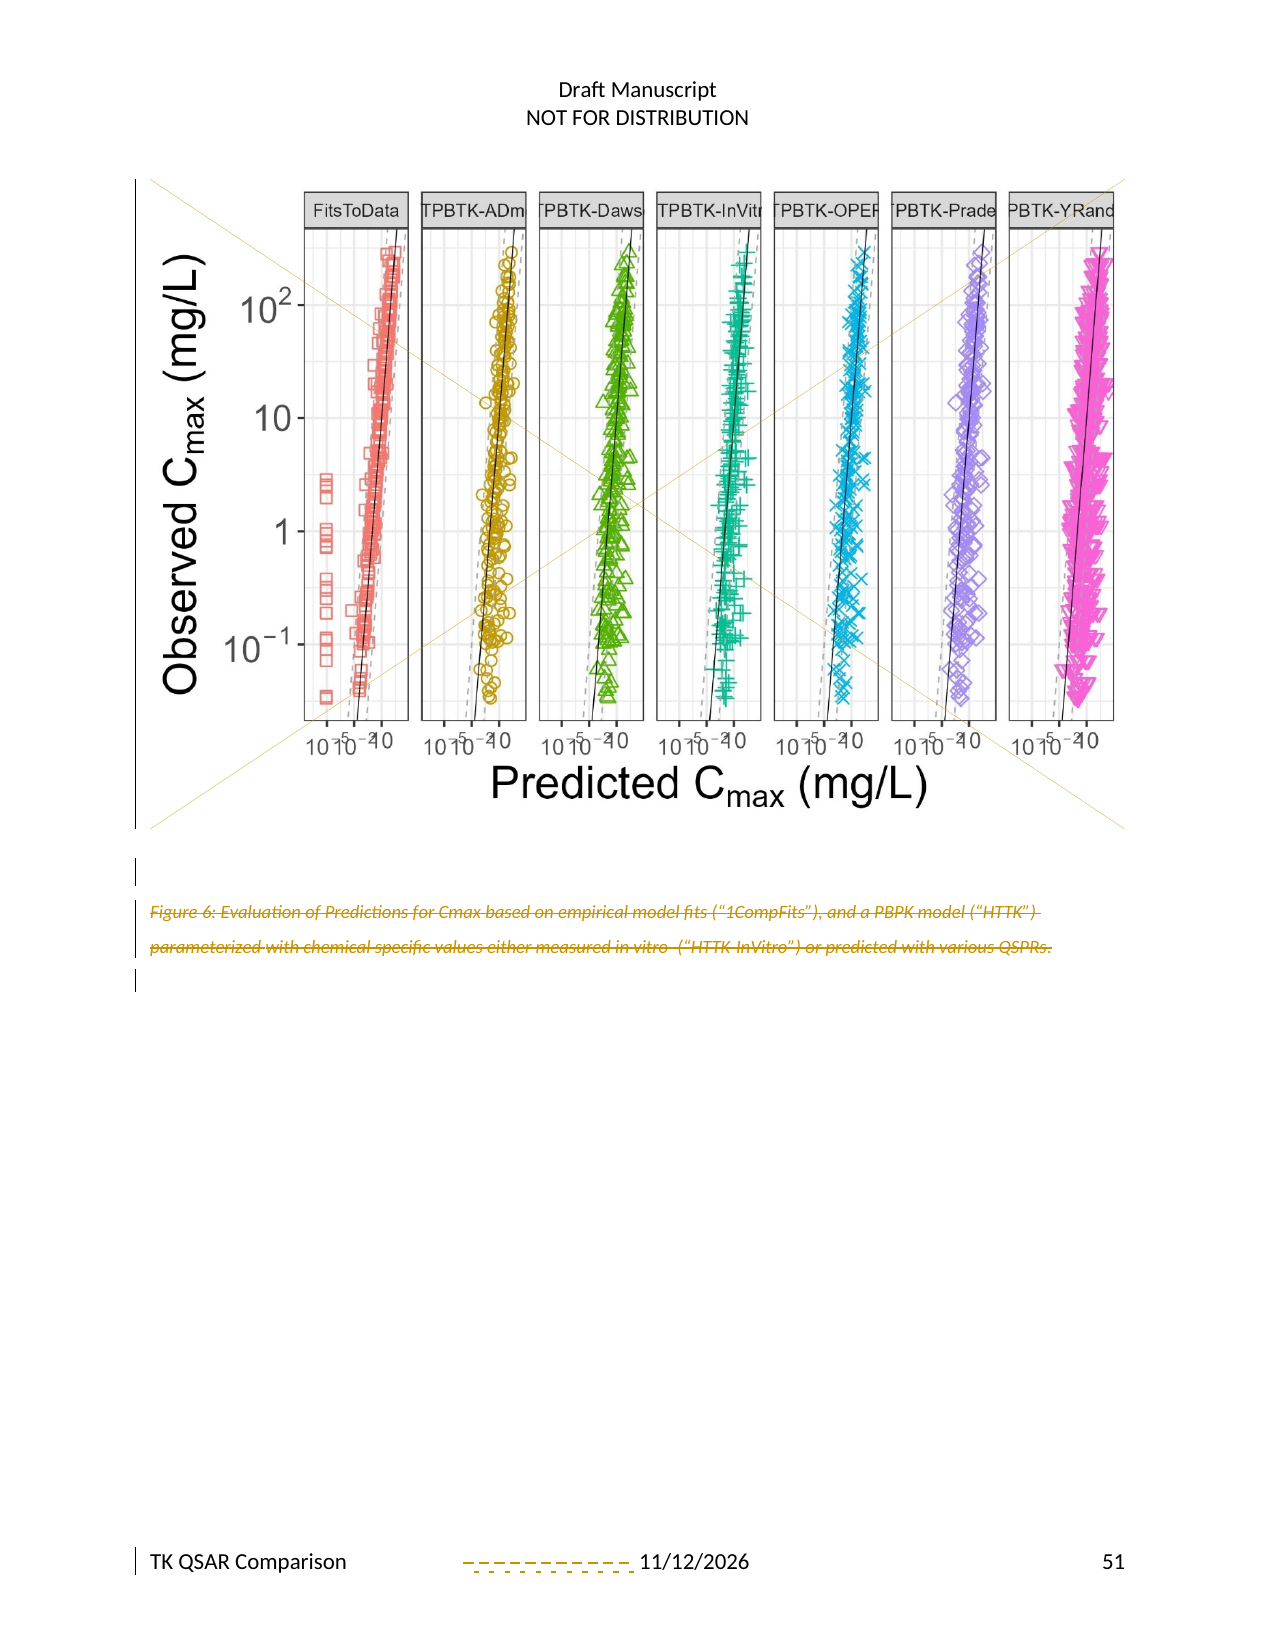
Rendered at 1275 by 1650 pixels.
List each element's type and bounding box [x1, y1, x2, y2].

picture [150, 180, 636, 828]
picture [639, 180, 1125, 828]
picture [151, 505, 1124, 830]
picture [152, 179, 1123, 503]
